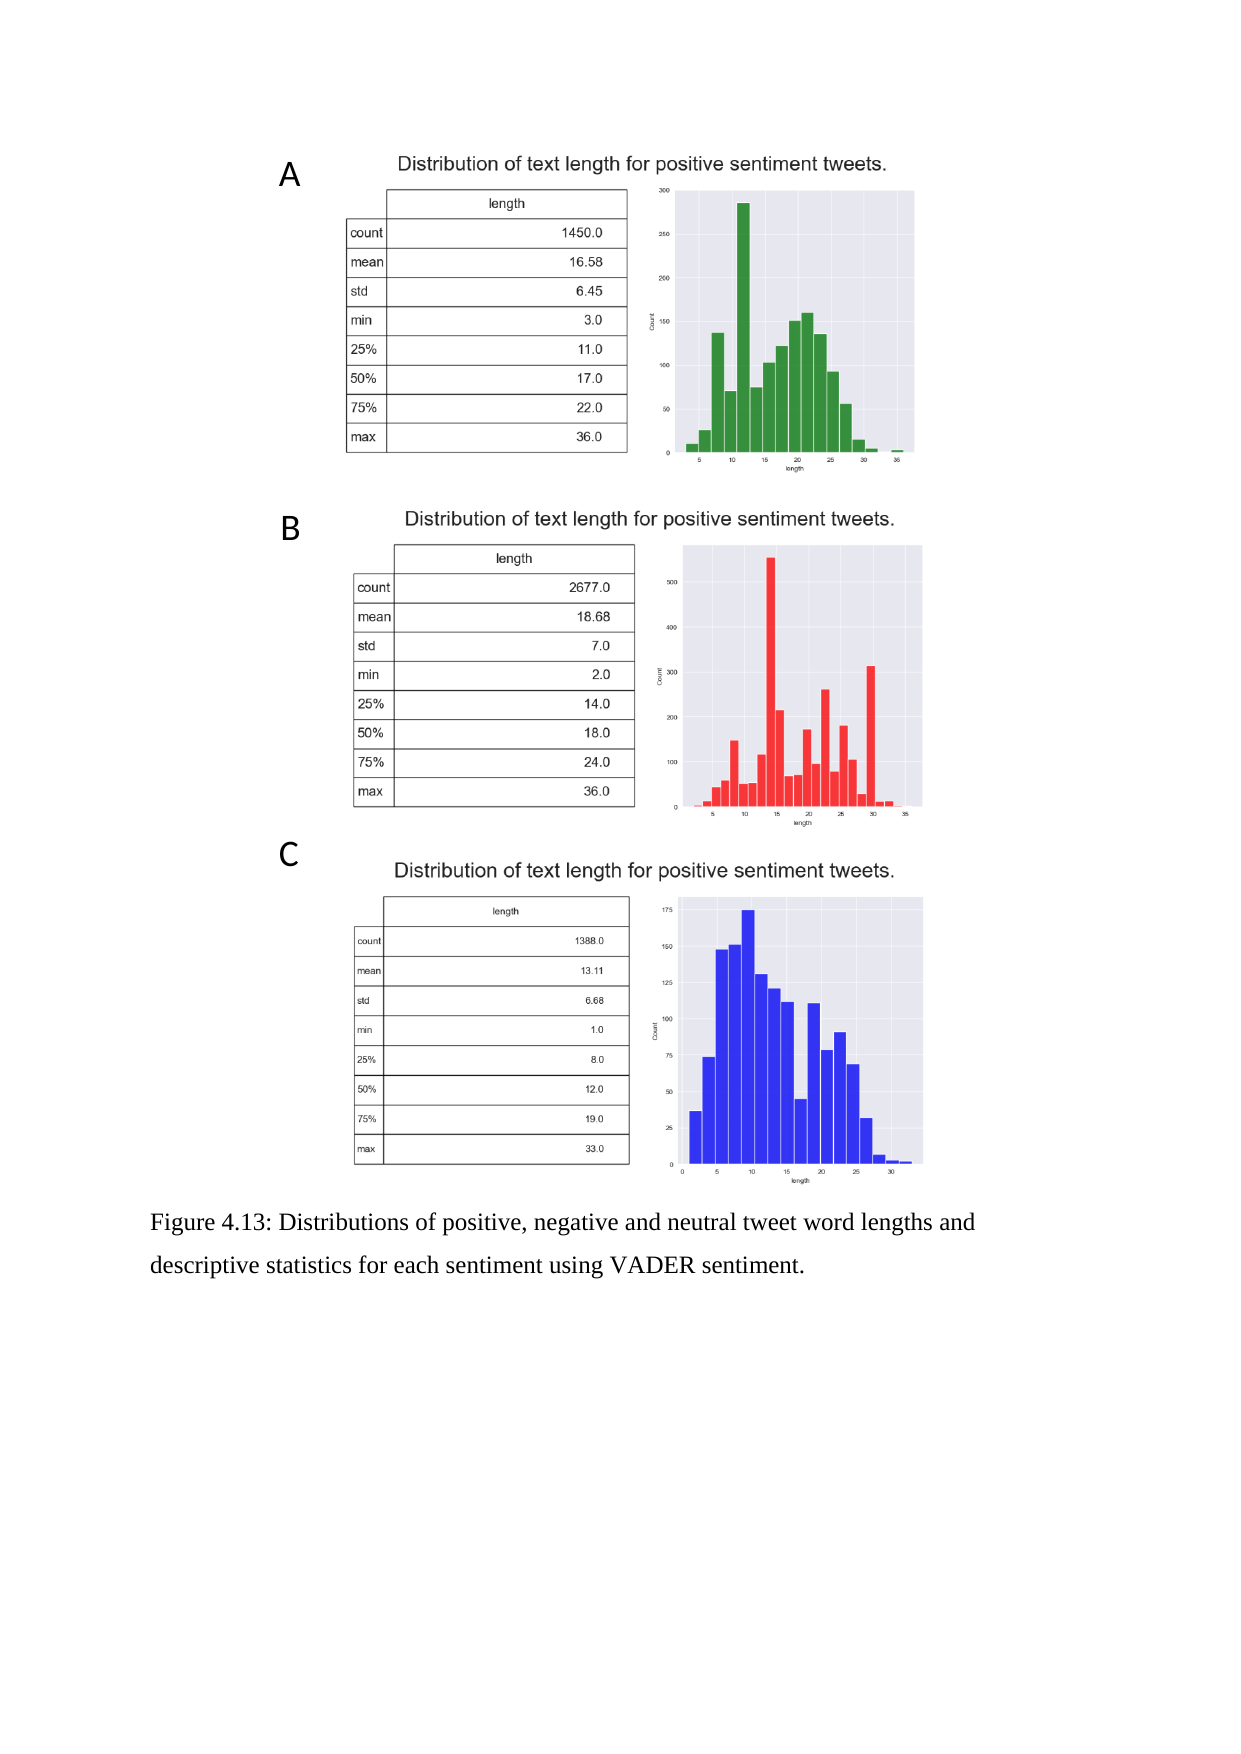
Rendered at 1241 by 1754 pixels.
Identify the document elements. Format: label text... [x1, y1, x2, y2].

picture [346, 856, 938, 1189]
picture [346, 504, 932, 830]
text Figure 4.13: Distributions of positive, negative and neutral tweet word lengths and descriptive statistics for each sentiment using VADER sentiment. [150, 1207, 1090, 1278]
picture [330, 149, 924, 478]
